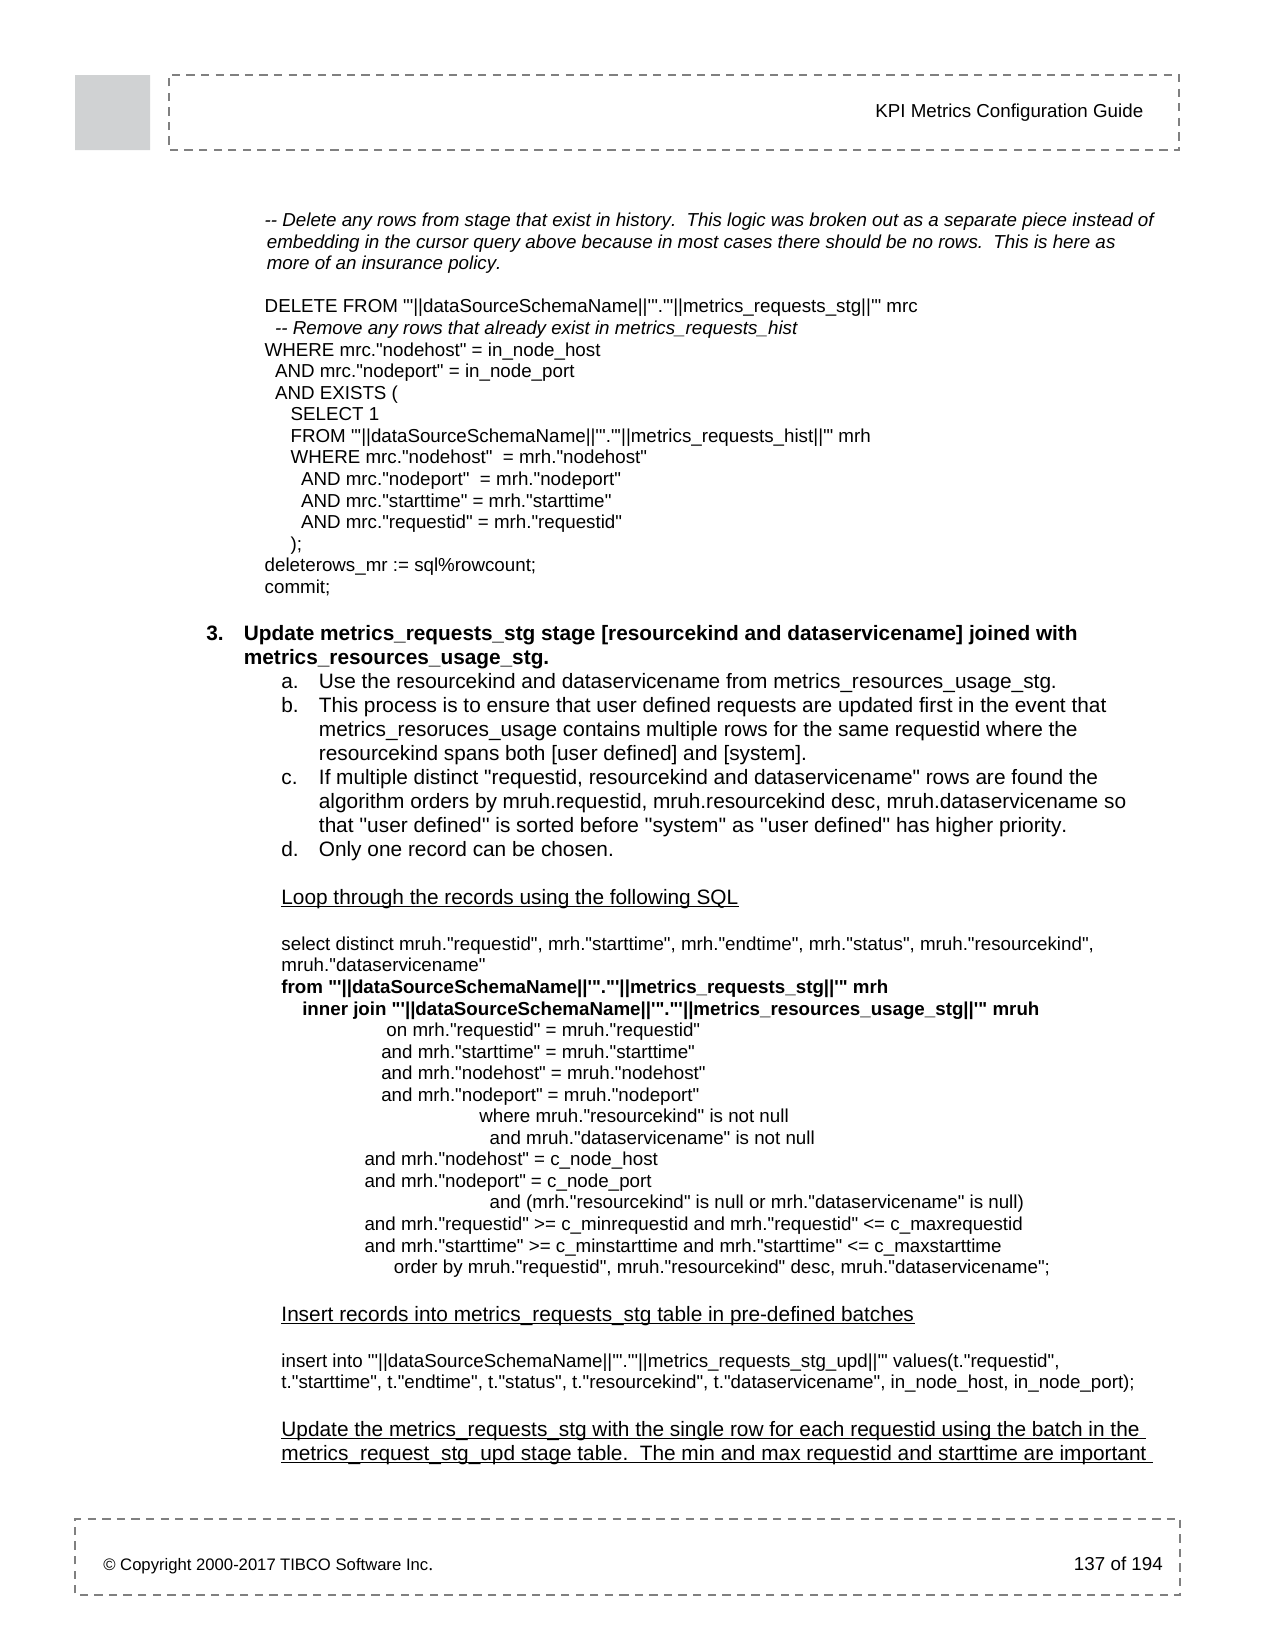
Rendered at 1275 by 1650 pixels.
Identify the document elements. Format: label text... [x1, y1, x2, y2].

text -- Remove any rows that already exist in metrics_requests_hist [244, 317, 1162, 338]
text Insert records into metrics_requests_stg table in pre-defined batches [281, 1302, 1162, 1326]
text commit; [244, 576, 1162, 597]
text and mrh."nodehost" = mruh."nodehost" [281, 1062, 1162, 1083]
text ); [244, 532, 1162, 554]
text SELECT 1 [244, 403, 1162, 425]
text select distinct mruh."requestid", mrh."starttime", mrh."endtime", mrh."status", mruh."resourcekind", mruh."dataservicename" [281, 933, 1162, 976]
text DELETE FROM "'||dataSourceSchemaName||'"."'||metrics_requests_stg||'" mrc [244, 295, 1162, 317]
text WHERE mrc."nodehost" = mrh."nodehost" [244, 446, 1162, 468]
text AND mrc."nodeport" = in_node_port [244, 360, 1162, 382]
text -- Delete any rows from stage that exist in history. This logic was broken out as a separate piece instead of embedding in the cursor query above because in most cases there should be no rows. This is here as more of an insurance policy. [244, 209, 1162, 274]
text on mrh."requestid" = mruh."requestid" [281, 1019, 1162, 1040]
list Use the resourcekind and dataservicename from metrics_resources_usage_stg. [281, 669, 1162, 693]
text and (mrh."resourcekind" is null or mrh."dataservicename" is null) [281, 1191, 1162, 1213]
text where mruh."resourcekind" is not null [281, 1105, 1162, 1127]
list This process is to ensure that user defined requests are updated first in the event that metrics_resoruces_usage contains multiple rows for the same requestid where the resourcekind spans both [user defined] and [system]. [281, 693, 1162, 765]
text AND mrc."starttime" = mrh."starttime" [244, 489, 1162, 511]
text and mruh."dataservicename" is not null [281, 1127, 1162, 1148]
text and mrh."nodehost" = c_node_host [281, 1148, 1162, 1170]
text and mrh."starttime" >= c_minstarttime and mrh."starttime" <= c_maxstarttime [281, 1234, 1162, 1256]
text WHERE mrc."nodehost" = in_node_host [244, 338, 1162, 360]
text AND EXISTS ( [244, 382, 1162, 403]
text Loop through the records using the following SQL [281, 885, 1162, 909]
list Update metrics_requests_stg stage [resourcekind and dataservicename] joined with metrics_resources_usage_stg. [206, 621, 1162, 669]
list If multiple distinct "requestid, resourcekind and dataservicename" rows are found the algorithm orders by mruh.requestid, mruh.resourcekind desc, mruh.dataservicename so that ''user defined'' is sorted before ''system'' as ''user defined'' has higher priority. [281, 765, 1162, 837]
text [281, 1417, 1162, 1464]
text and mrh."starttime" = mruh."starttime" [281, 1040, 1162, 1062]
text AND mrc."requestid" = mrh."requestid" [244, 511, 1162, 532]
text from "'||dataSourceSchemaName||'"."'||metrics_requests_stg||'" mrh [281, 976, 1162, 997]
text deleterows_mr := sql%rowcount; [244, 554, 1162, 576]
list Only one record can be chosen. [281, 837, 1162, 861]
text order by mruh."requestid", mruh."resourcekind" desc, mruh."dataservicename"; [281, 1256, 1162, 1278]
text FROM "'||dataSourceSchemaName||'"."'||metrics_requests_hist||'" mrh [244, 425, 1162, 446]
text insert into "'||dataSourceSchemaName||'"."'||metrics_requests_stg_upd||'" values(t."requestid", t."starttime", t."endtime", t."status", t."resourcekind", t."dataservicename", in_node_host, in_node_port); [281, 1349, 1162, 1393]
text inner join "'||dataSourceSchemaName||'"."'||metrics_resources_usage_stg||'" mruh [281, 997, 1162, 1019]
text and mrh."nodeport" = c_node_port [281, 1170, 1162, 1191]
text and mrh."requestid" >= c_minrequestid and mrh."requestid" <= c_maxrequestid [281, 1213, 1162, 1234]
text and mrh."nodeport" = mruh."nodeport" [281, 1083, 1162, 1105]
text AND mrc."nodeport" = mrh."nodeport" [244, 468, 1162, 489]
